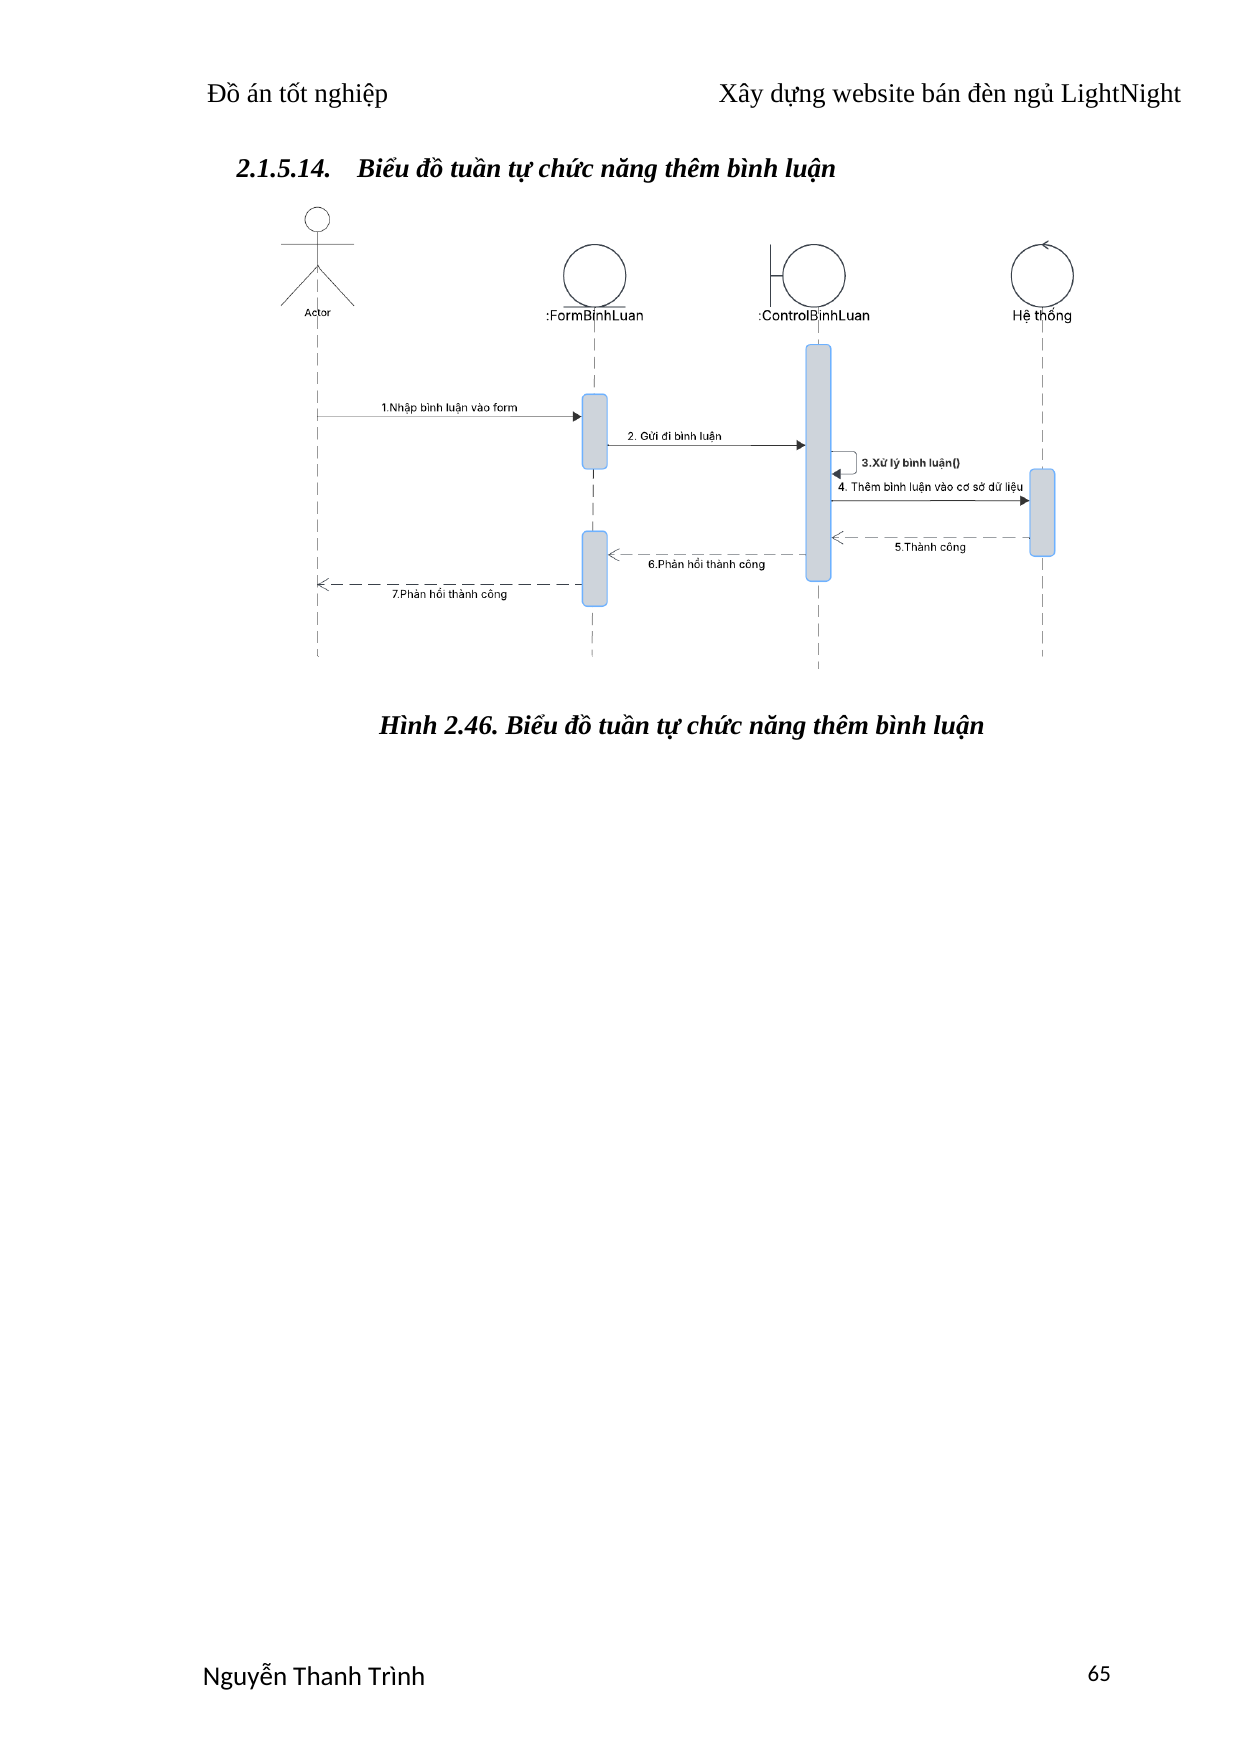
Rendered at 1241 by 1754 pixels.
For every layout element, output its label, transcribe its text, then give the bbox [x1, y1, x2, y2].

text Hình 2.46. Biểu đồ tuần tự chức năng thêm bình luận [244, 709, 1122, 740]
picture [206, 183, 1123, 693]
subtitle Biểu đồ tuần tự chức năng thêm bình luận [236, 152, 1122, 183]
